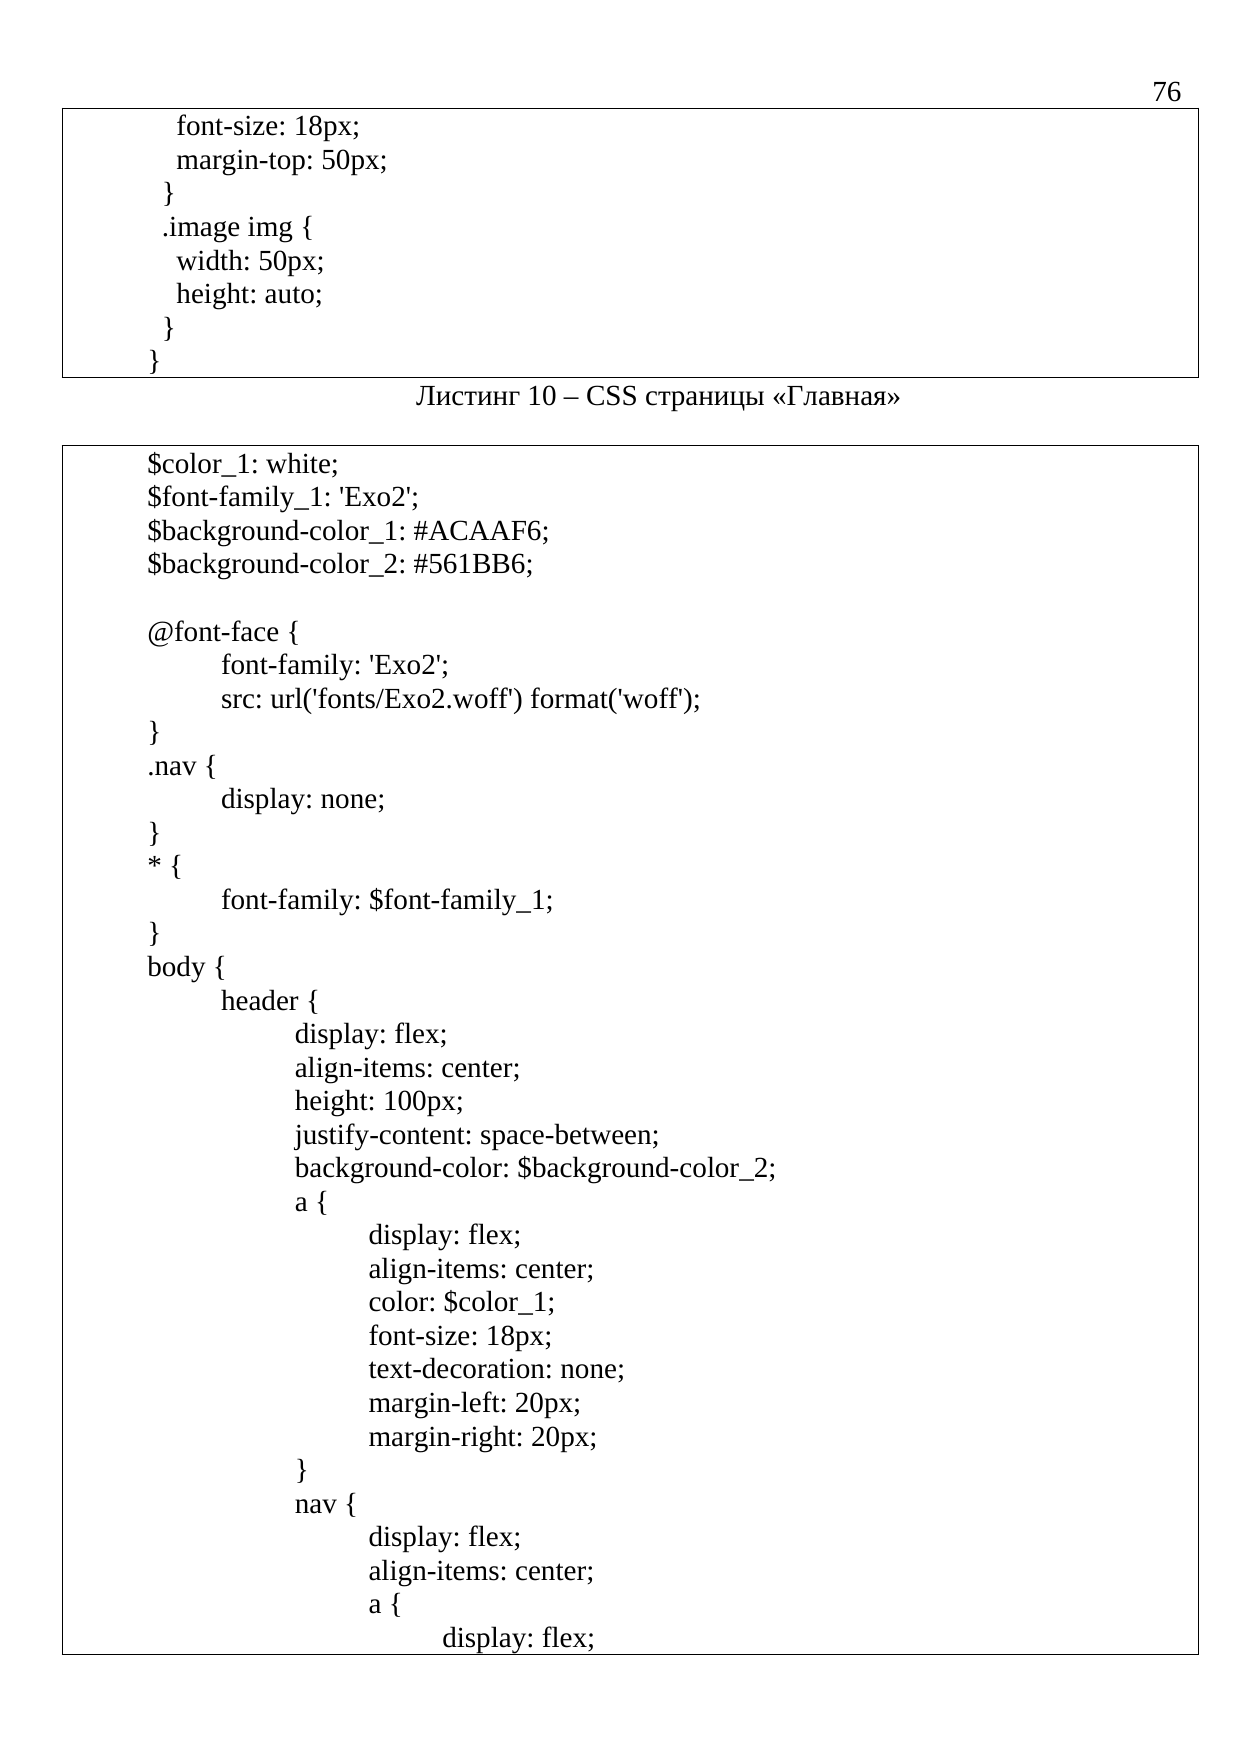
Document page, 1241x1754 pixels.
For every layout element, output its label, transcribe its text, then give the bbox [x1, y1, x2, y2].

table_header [63, 446, 1198, 1653]
text Листинг 10 – CSS страницы «Главная» [136, 378, 1181, 411]
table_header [63, 109, 1198, 377]
